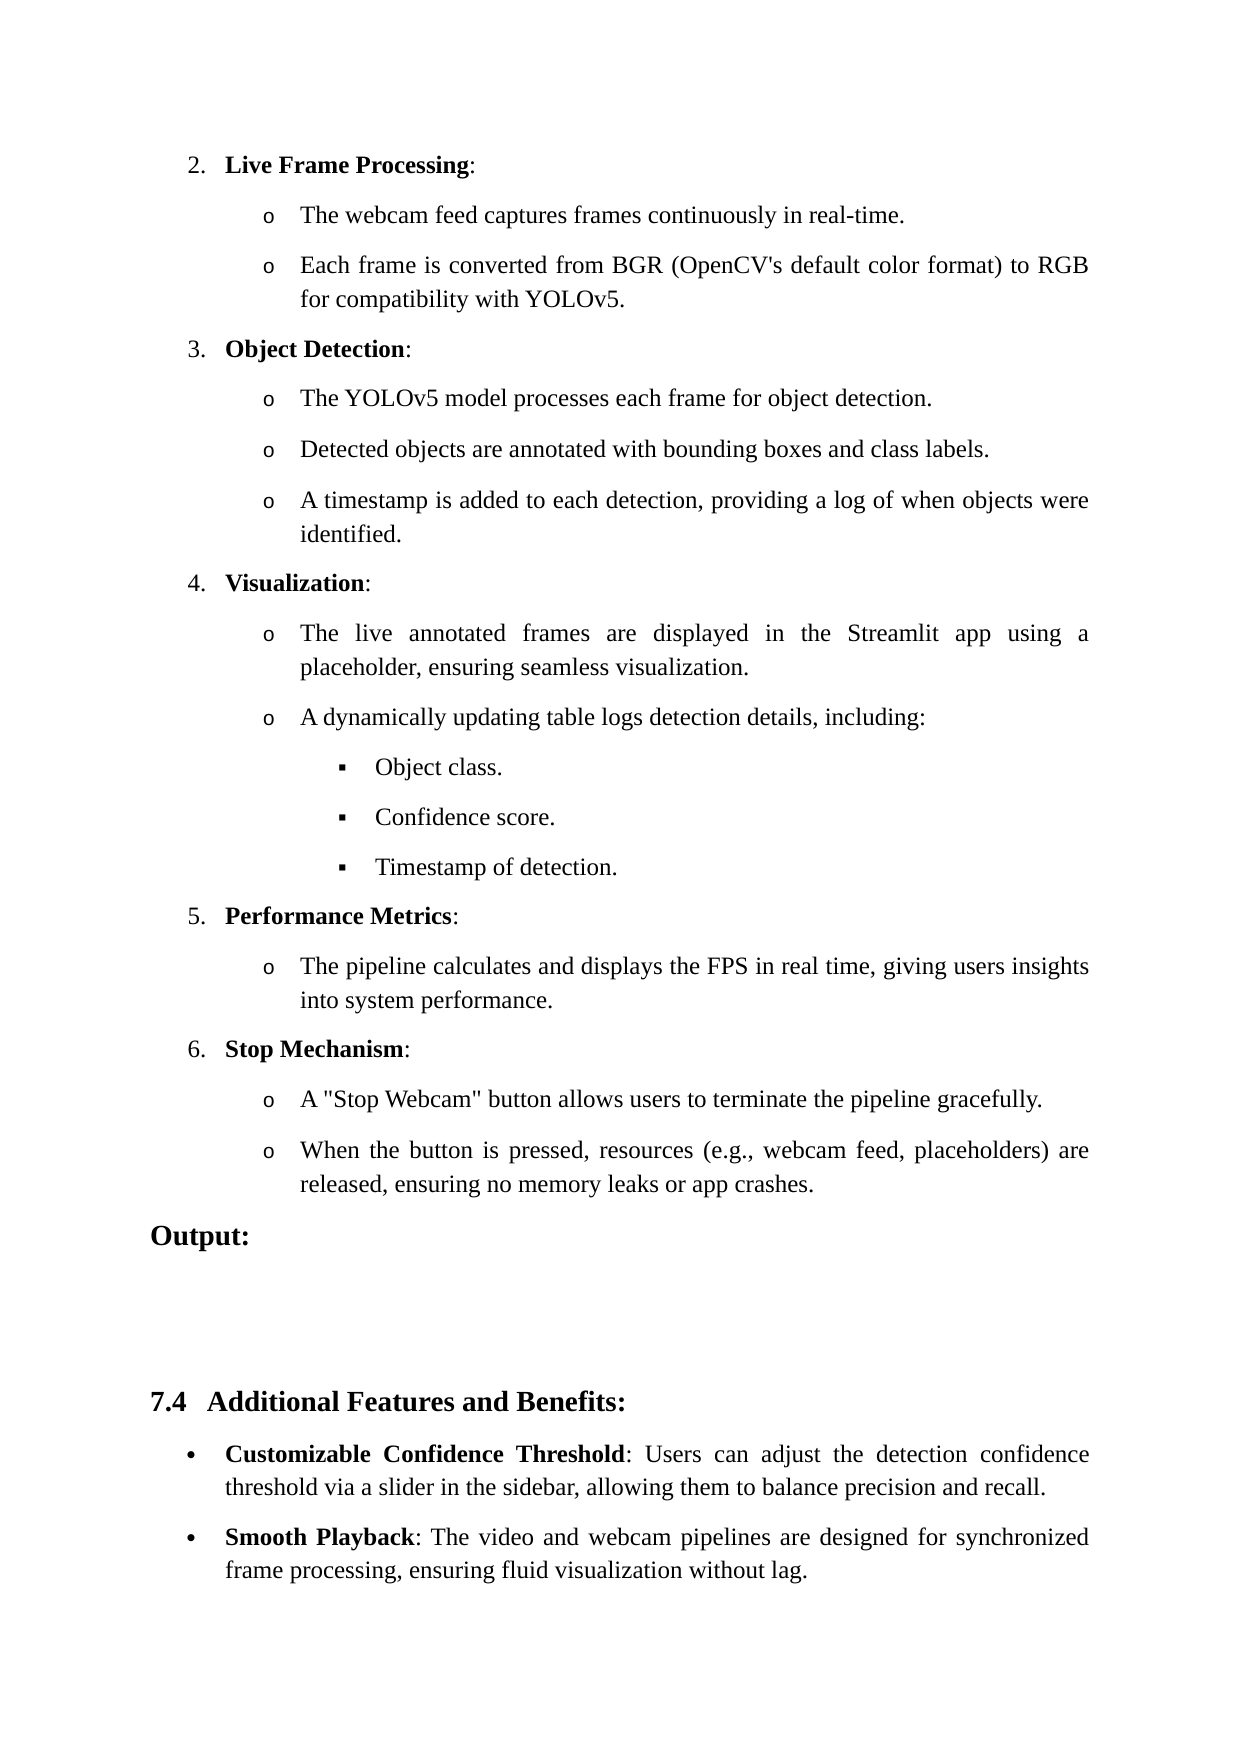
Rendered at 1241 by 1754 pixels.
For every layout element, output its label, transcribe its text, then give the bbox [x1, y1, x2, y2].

list Each frame is converted from BGR (OpenCV's default color format) to RGB for compatibility with YOLOv5. [262, 250, 1090, 313]
list A timestamp is added to each detection, providing a log of when objects were identified. [262, 485, 1090, 547]
list A "Stop Webcam" button allows users to terminate the pipeline gracefully. [262, 1084, 1090, 1114]
list Object class. [337, 752, 1090, 781]
list Performance Metrics: [187, 901, 1090, 930]
list The live annotated frames are displayed in the Streamlit app using a placeholder, ensuring seamless visualization. [262, 618, 1090, 681]
list Confidence score. [337, 802, 1090, 831]
text 7.4 Additional Features and Benefits: [150, 1384, 1090, 1417]
list Object Detection: [187, 334, 1090, 363]
list Customizable Confidence Threshold: Users can adjust the detection confidence threshold via a slider in the sidebar, allowing them to balance precision and recall. [187, 1439, 1090, 1501]
list Smooth Playback: The video and webcam pipelines are designed for synchronized frame processing, ensuring fluid visualization without lag. [187, 1522, 1090, 1584]
list Timestamp of detection. [337, 852, 1090, 880]
text Output: [150, 1218, 1090, 1252]
list A dynamically updating table logs detection details, including: [262, 702, 1090, 731]
list Stop Mechanism: [187, 1034, 1090, 1063]
list Visualization: [187, 568, 1090, 597]
list The webcam feed captures frames continuously in real-time. [262, 200, 1090, 229]
list Detected objects are annotated with bounding boxes and class labels. [262, 434, 1090, 464]
list The YOLOv5 model processes each frame for object detection. [262, 383, 1090, 413]
list Live Frame Processing: [187, 150, 1090, 179]
list When the button is pressed, resources (e.g., webcam feed, placeholders) are released, ensuring no memory leaks or app crashes. [262, 1135, 1090, 1197]
list The pipeline calculates and displays the FPS in real time, giving users insights into system performance. [262, 951, 1090, 1013]
